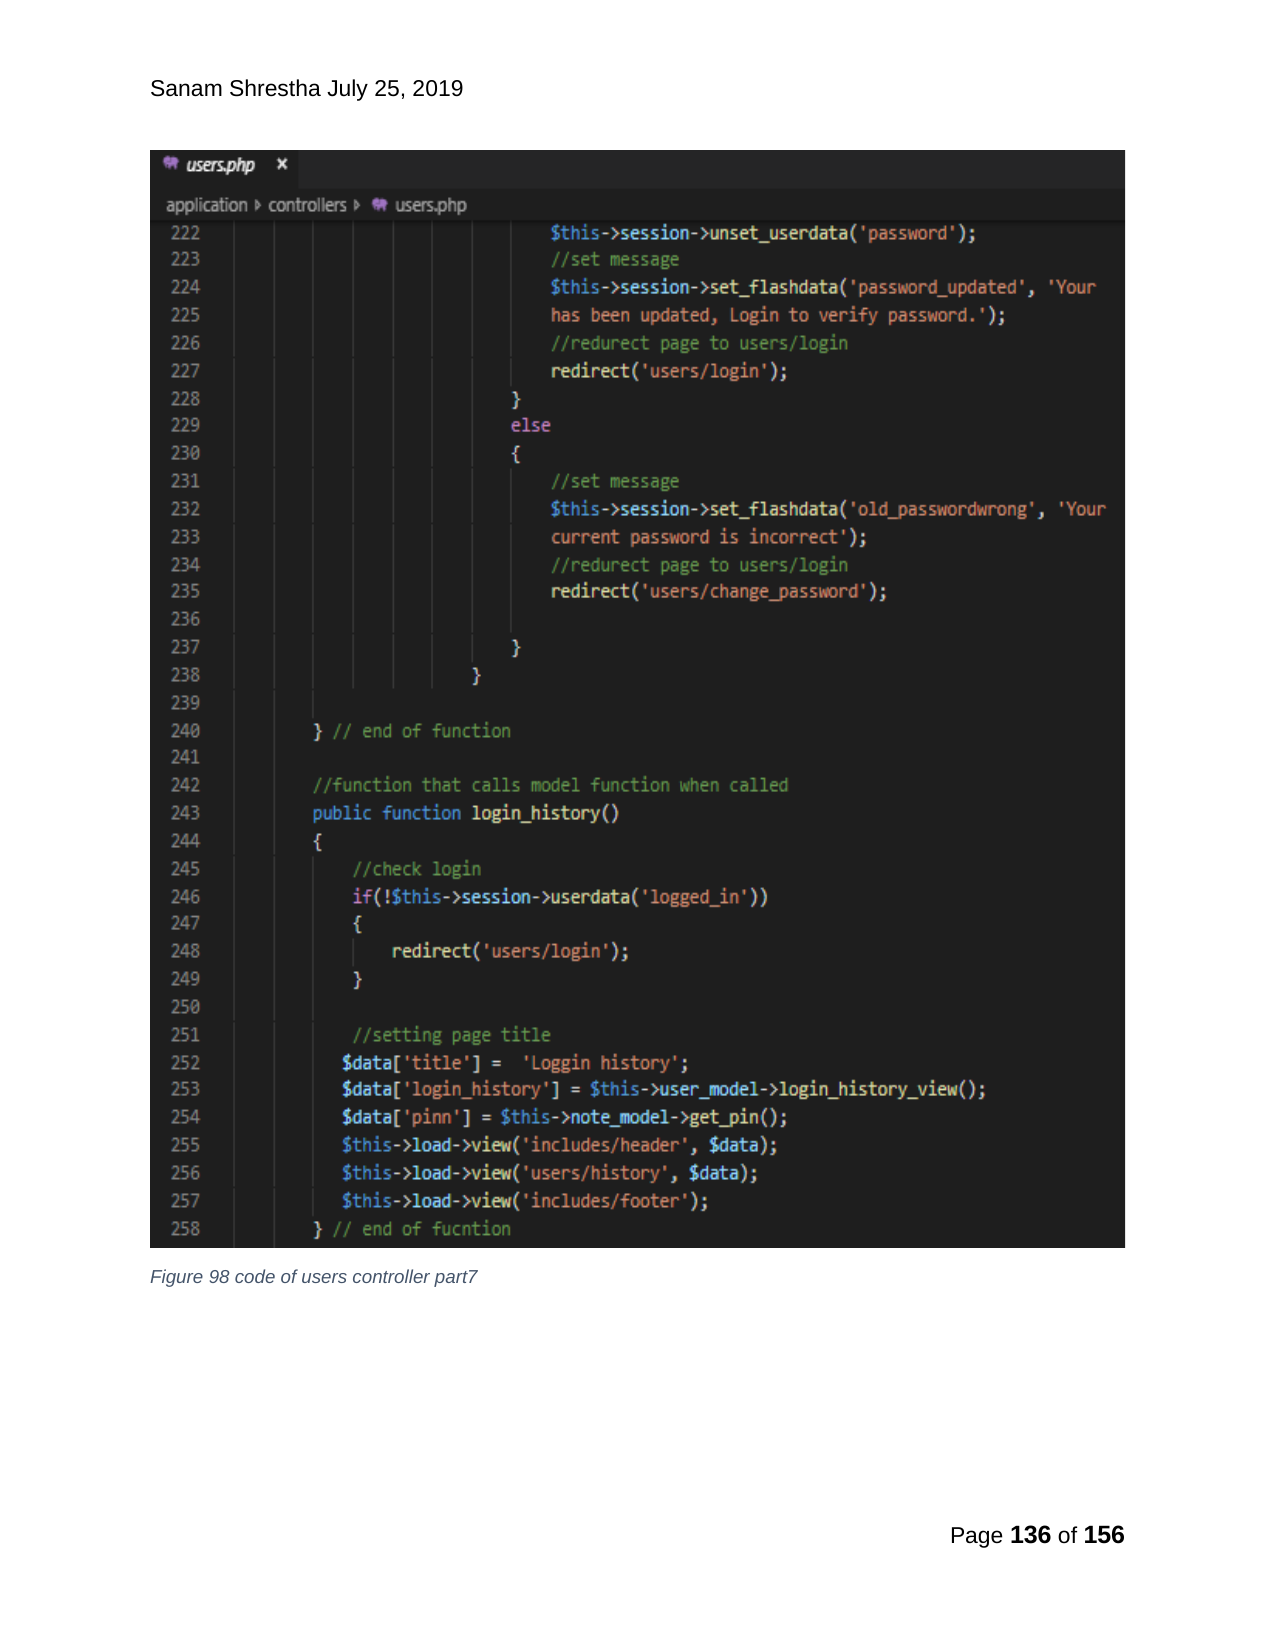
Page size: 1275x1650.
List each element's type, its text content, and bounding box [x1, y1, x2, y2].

picture [150, 150, 1125, 1248]
text Figure 98 code of users controller part7 [150, 1266, 1125, 1288]
